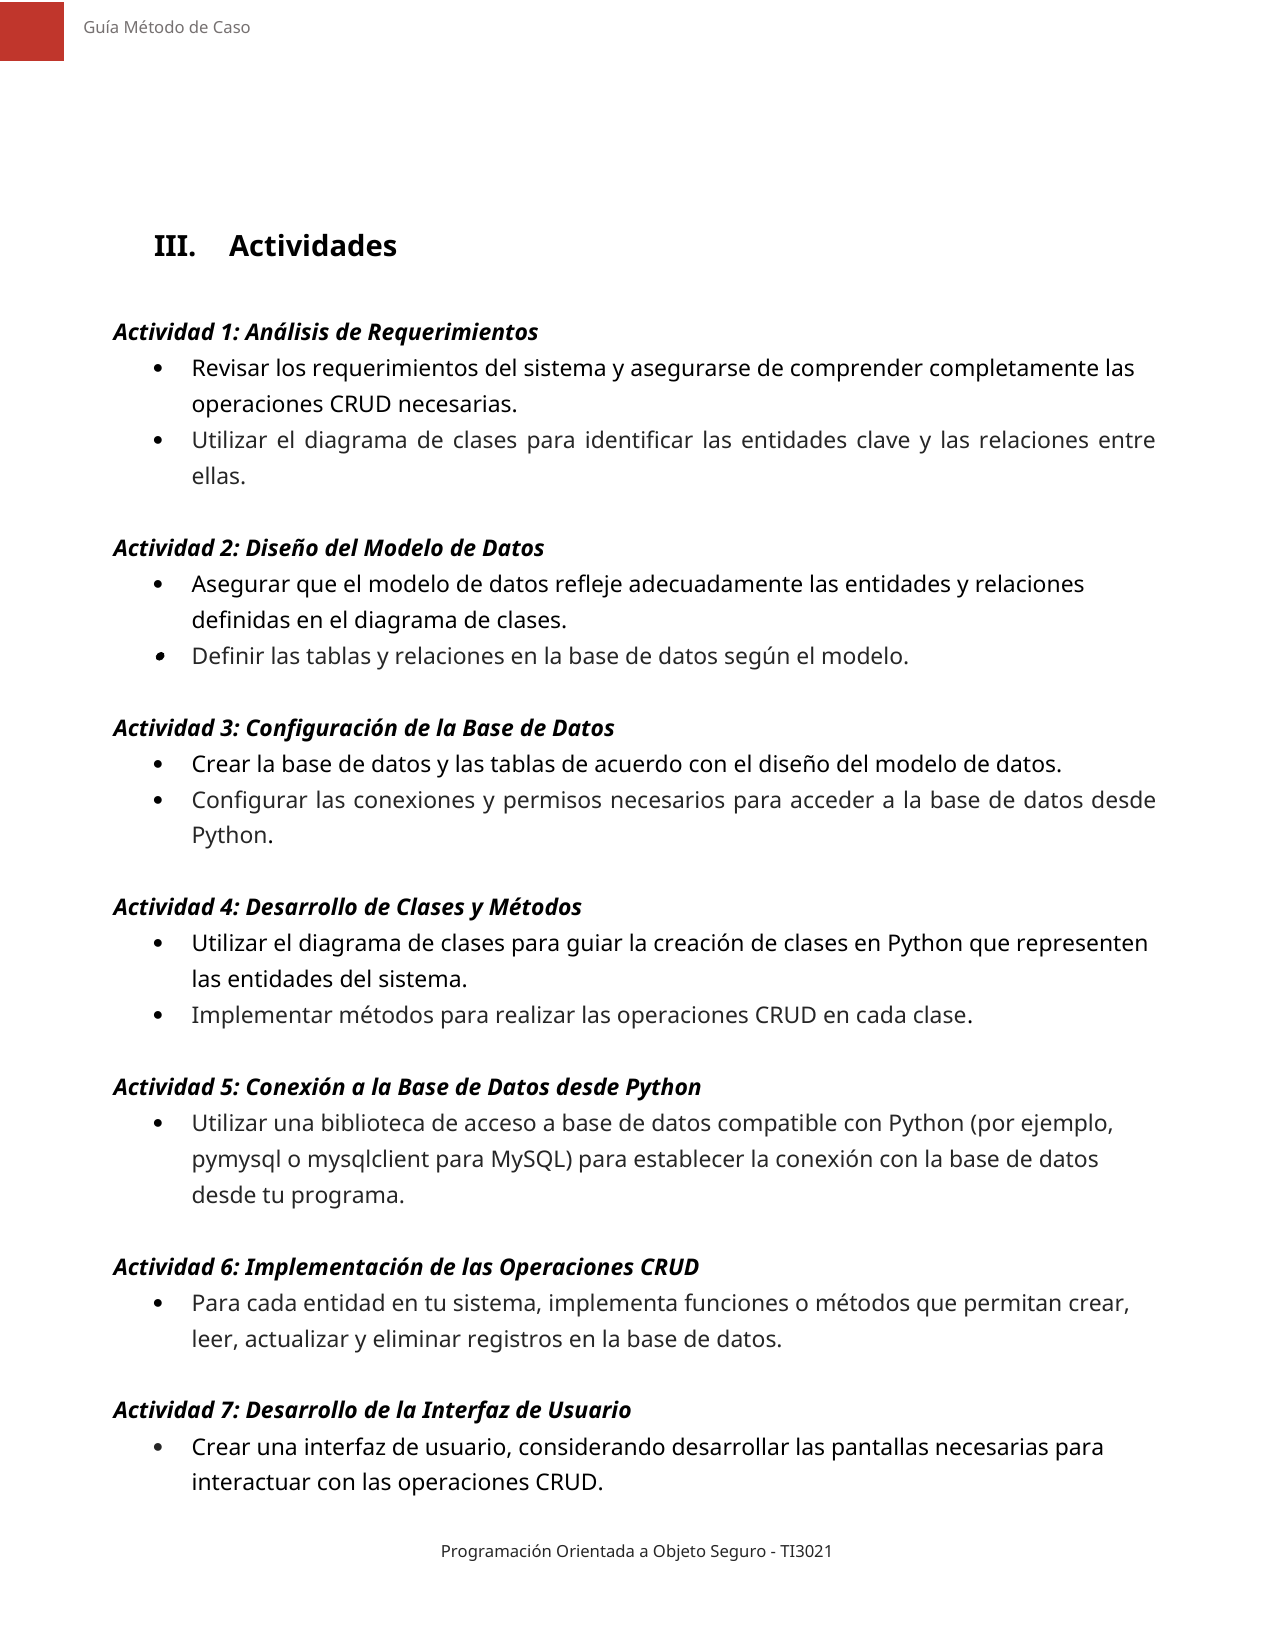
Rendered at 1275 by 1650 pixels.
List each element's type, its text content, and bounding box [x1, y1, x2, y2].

list Implementar métodos para realizar las operaciones CRUD en cada clase. [154, 999, 1158, 1030]
text Actividad 1: Análisis de Requerimientos [113, 316, 1160, 348]
list Utilizar el diagrama de clases para guiar la creación de clases en Python que representen las entidades del sistema. [154, 927, 1158, 994]
list Crear una interfaz de usuario, considerando desarrollar las pantallas necesarias para interactuar con las operaciones CRUD. [154, 1430, 1158, 1498]
list Utilizar el diagrama de clases para identificar las entidades clave y las relaciones entre ellas. [154, 424, 1158, 491]
list Configurar las conexiones y permisos necesarios para acceder a la base de datos desde Python. [154, 783, 1158, 851]
list Crear la base de datos y las tablas de acuerdo con el diseño del modelo de datos. [154, 748, 1158, 779]
list Utilizar una biblioteca de acceso a base de datos compatible con Python (por ejemplo, pymysql o mysqlclient para MySQL) para establecer la conexión con la base de datos desde tu programa. [154, 1107, 1158, 1210]
list Definir las tablas y relaciones en la base de datos según el modelo. [154, 640, 1158, 671]
text Actividad 5: Conexión a la Base de Datos desde Python [113, 1071, 1160, 1102]
list Asegurar que el modelo de datos refleje adecuadamente las entidades y relaciones definidas en el diagrama de clases. [154, 568, 1158, 635]
text Actividad 2: Diseño del Modelo de Datos [113, 532, 1160, 563]
text Actividad 4: Desarrollo de Clases y Métodos [113, 891, 1160, 923]
list Actividades [154, 225, 1158, 265]
text Actividad 3: Configuración de la Base de Datos [113, 712, 1160, 743]
text Actividad 6: Implementación de las Operaciones CRUD [113, 1251, 1160, 1282]
text Actividad 7: Desarrollo de la Interfaz de Usuario [113, 1394, 1160, 1426]
list Revisar los requerimientos del sistema y asegurarse de comprender completamente las operaciones CRUD necesarias. [154, 352, 1158, 419]
list Para cada entidad en tu sistema, implementa funciones o métodos que permitan crear, leer, actualizar y eliminar registros en la base de datos. [154, 1287, 1158, 1354]
